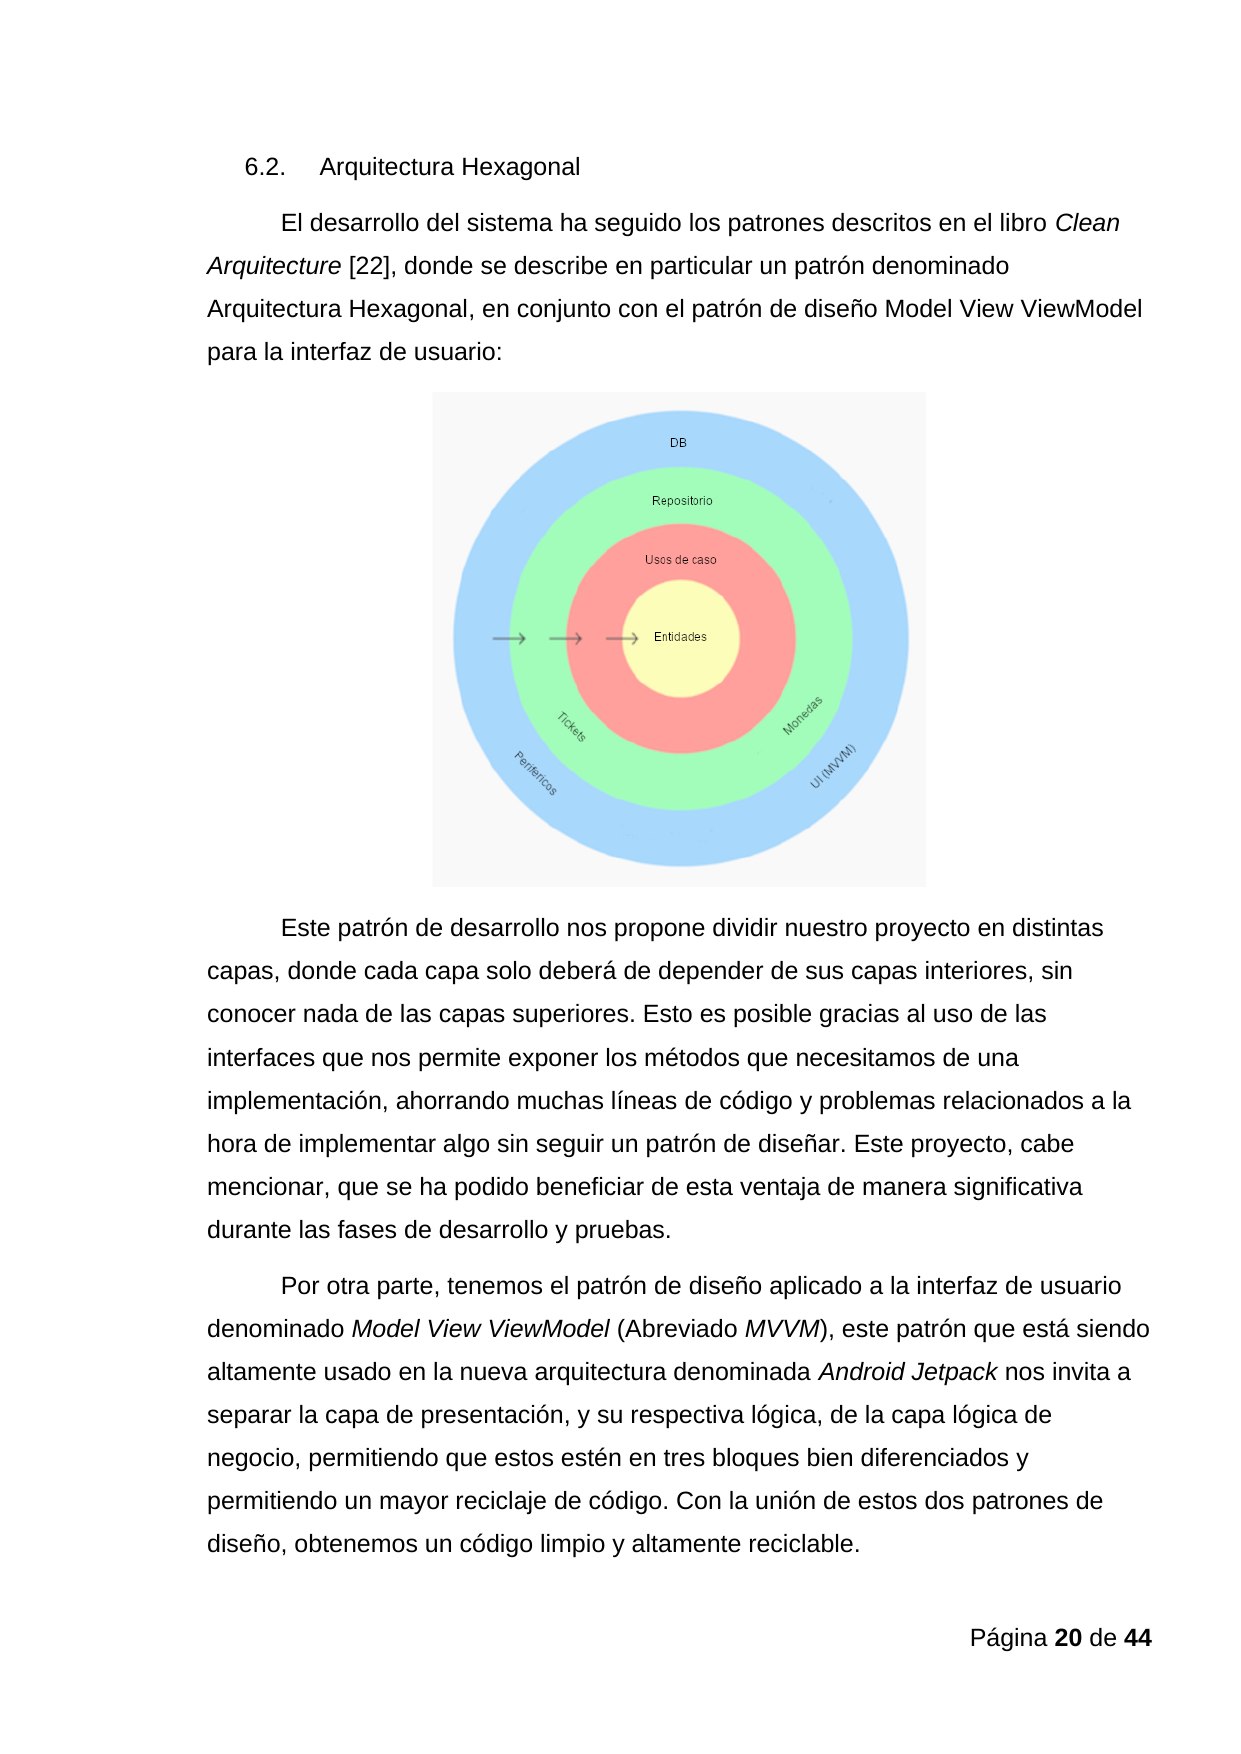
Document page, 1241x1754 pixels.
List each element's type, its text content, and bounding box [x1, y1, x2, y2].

subtitle Arquitectura Hexagonal [244, 152, 1152, 181]
text Este patrón de desarrollo nos propone dividir nuestro proyecto en distintas capas, donde cada capa solo deberá de depender de sus capas interiores, sin conocer nada de las capas superiores. Esto es posible gracias al uso de las interfaces que nos permite exponer los métodos que necesitamos de una implementación, ahorrando muchas líneas de código y problemas relacionados a la hora de implementar algo sin seguir un patrón de diseñar. Este proyecto, cabe mencionar, que se ha podido beneficiar de esta ventaja de manera significativa durante las fases de desarrollo y pruebas. [207, 913, 1152, 1244]
text Por otra parte, tenemos el patrón de diseño aplicado a la interfaz de usuario denominado Model View ViewModel (Abreviado MVVM), este patrón que está siendo altamente usado en la nueva arquitectura denominada Android Jetpack nos invita a separar la capa de presentación, y su respectiva lógica, de la capa lógica de negocio, permitiendo que estos estén en tres bloques bien diferenciados y permitiendo un mayor reciclaje de código. Con la unión de estos dos patrones de diseño, obtenemos un código limpio y altamente reciclable. [207, 1271, 1152, 1558]
text El desarrollo del sistema ha seguido los patrones descritos en el libro Clean Arquitecture, donde se describe en particular un patrón denominado Arquitectura Hexagonal, en conjunto con el patrón de diseño Model View ViewModel para la interfaz de usuario: [207, 207, 1152, 366]
picture [432, 392, 927, 887]
